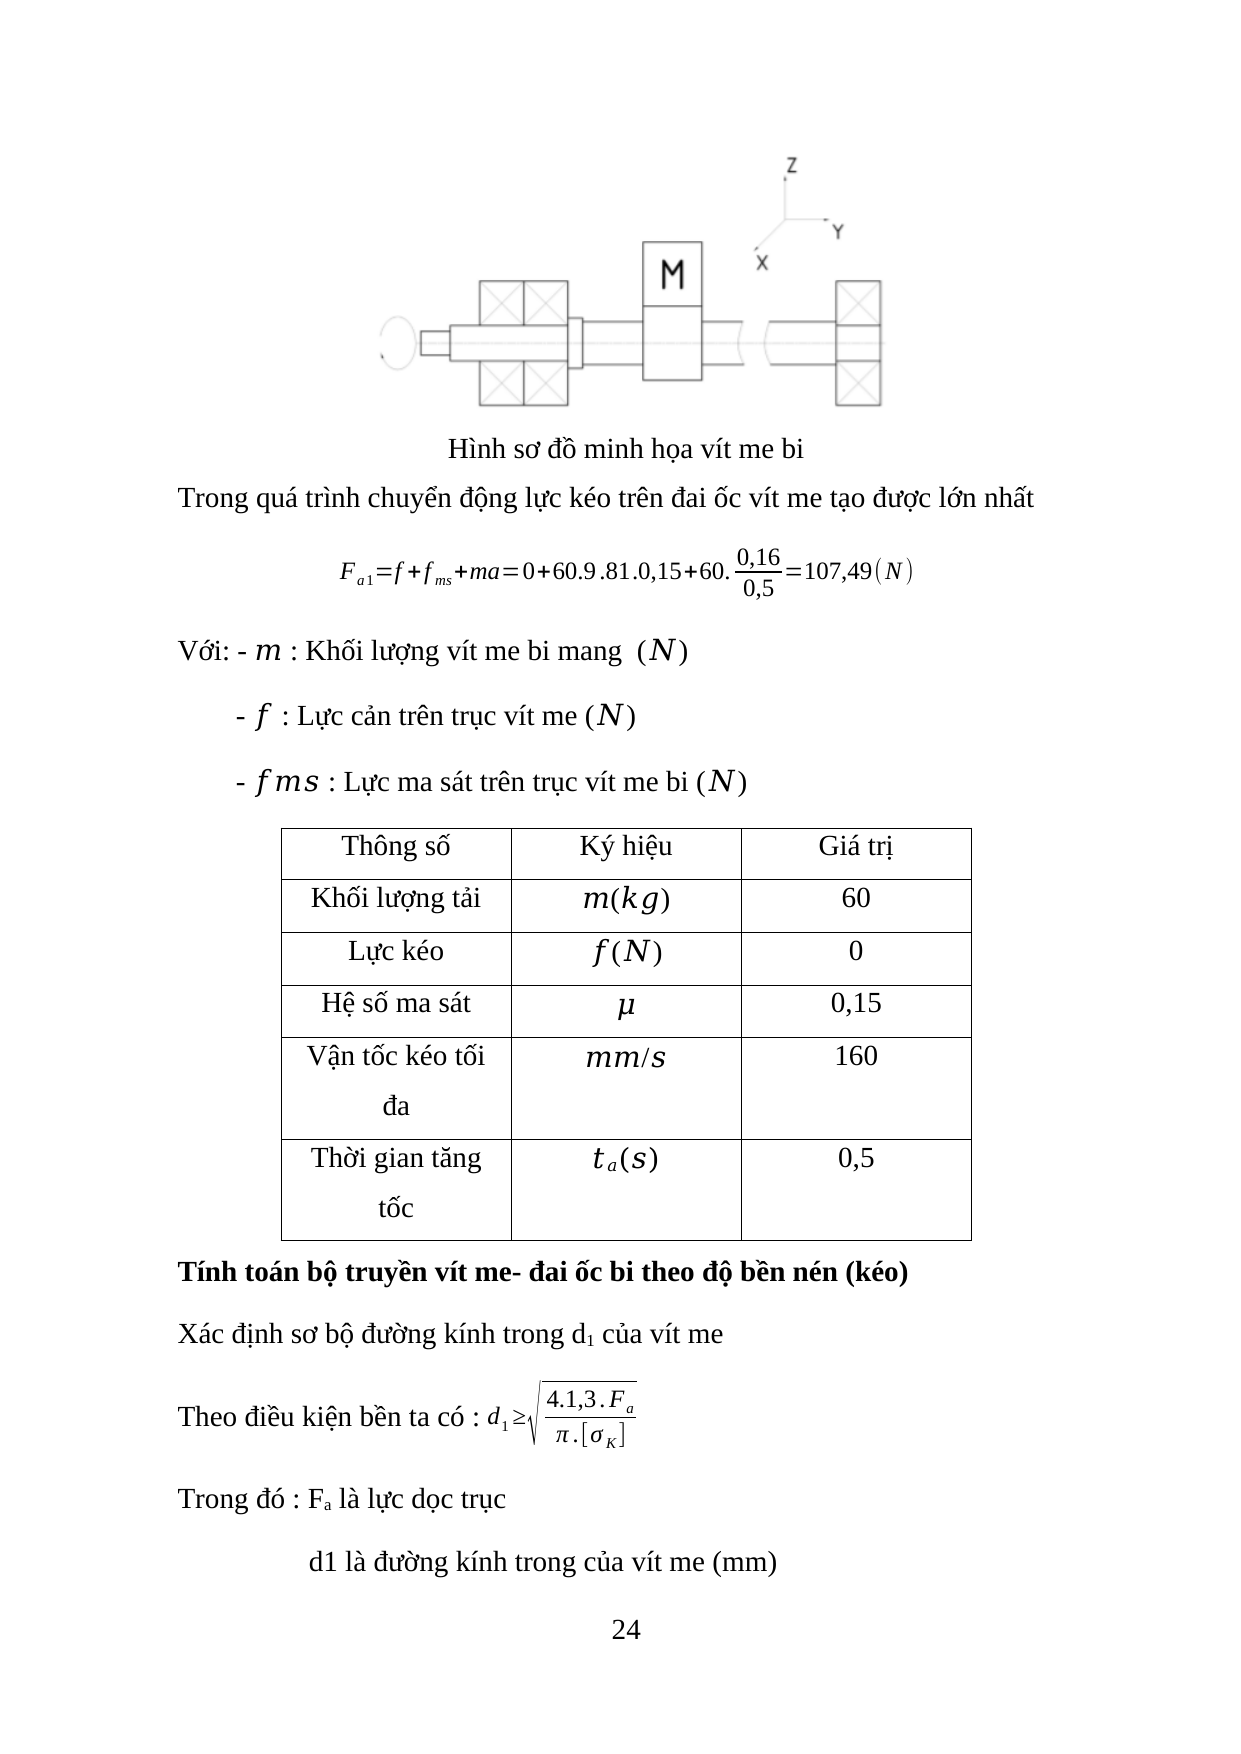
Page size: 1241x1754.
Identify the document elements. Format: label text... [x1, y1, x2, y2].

table_cell Thời gian tăng tốc [282, 1140, 511, 1240]
text - 𝑓𝑚𝑠 : Lực ma sát trên trục vít me bi (𝑁) [177, 762, 1075, 797]
table_cell 𝑡𝑎(𝑠) [512, 1140, 741, 1240]
text Tính toán bộ truyền vít me- đai ốc bi theo độ bền nén (kéo) [177, 1254, 1075, 1287]
table_cell 𝑚(𝑘𝑔) [512, 880, 741, 932]
text Xác định sơ bộ đường kính trong d1 của vít me [177, 1317, 1075, 1350]
table_cell Lực kéo [282, 933, 511, 984]
text Theo điều kiện bền ta có : [177, 1379, 1075, 1452]
table_cell 𝑓(𝑁) [512, 933, 741, 984]
text Trong quá trình chuyển động lực kéo trên đai ốc vít me tạo được lớn nhất [177, 480, 1075, 514]
table_header Giá trị [742, 829, 971, 879]
table_header Thông số [282, 829, 511, 879]
table_cell Vận tốc kéo tối đa [282, 1038, 511, 1139]
text Trong đó : Fa là lực dọc trục [177, 1481, 1075, 1514]
table_cell 𝜇 [512, 986, 741, 1037]
text - 𝑓 : Lực cản trên trục vít me (𝑁) [177, 697, 1075, 732]
text d1 là đường kính trong của vít me (mm) [177, 1544, 1075, 1577]
table_header Ký hiệu [512, 829, 741, 879]
table_cell 𝑚𝑚/𝑠 [512, 1038, 741, 1139]
text Với: - 𝑚 : Khối lượng vít me bi mang (𝑁) [177, 631, 1075, 667]
table_cell 0,15 [742, 986, 971, 1037]
table_cell 160 [742, 1038, 971, 1139]
table_cell 0 [742, 933, 971, 984]
table_cell 0,5 [742, 1140, 971, 1240]
table_cell Hệ số ma sát [282, 986, 511, 1037]
picture [338, 147, 914, 416]
table_cell Khối lượng tải [282, 880, 511, 932]
text Hình sơ đồ minh họa vít me bi [177, 431, 1075, 464]
table_cell 60 [742, 880, 971, 932]
